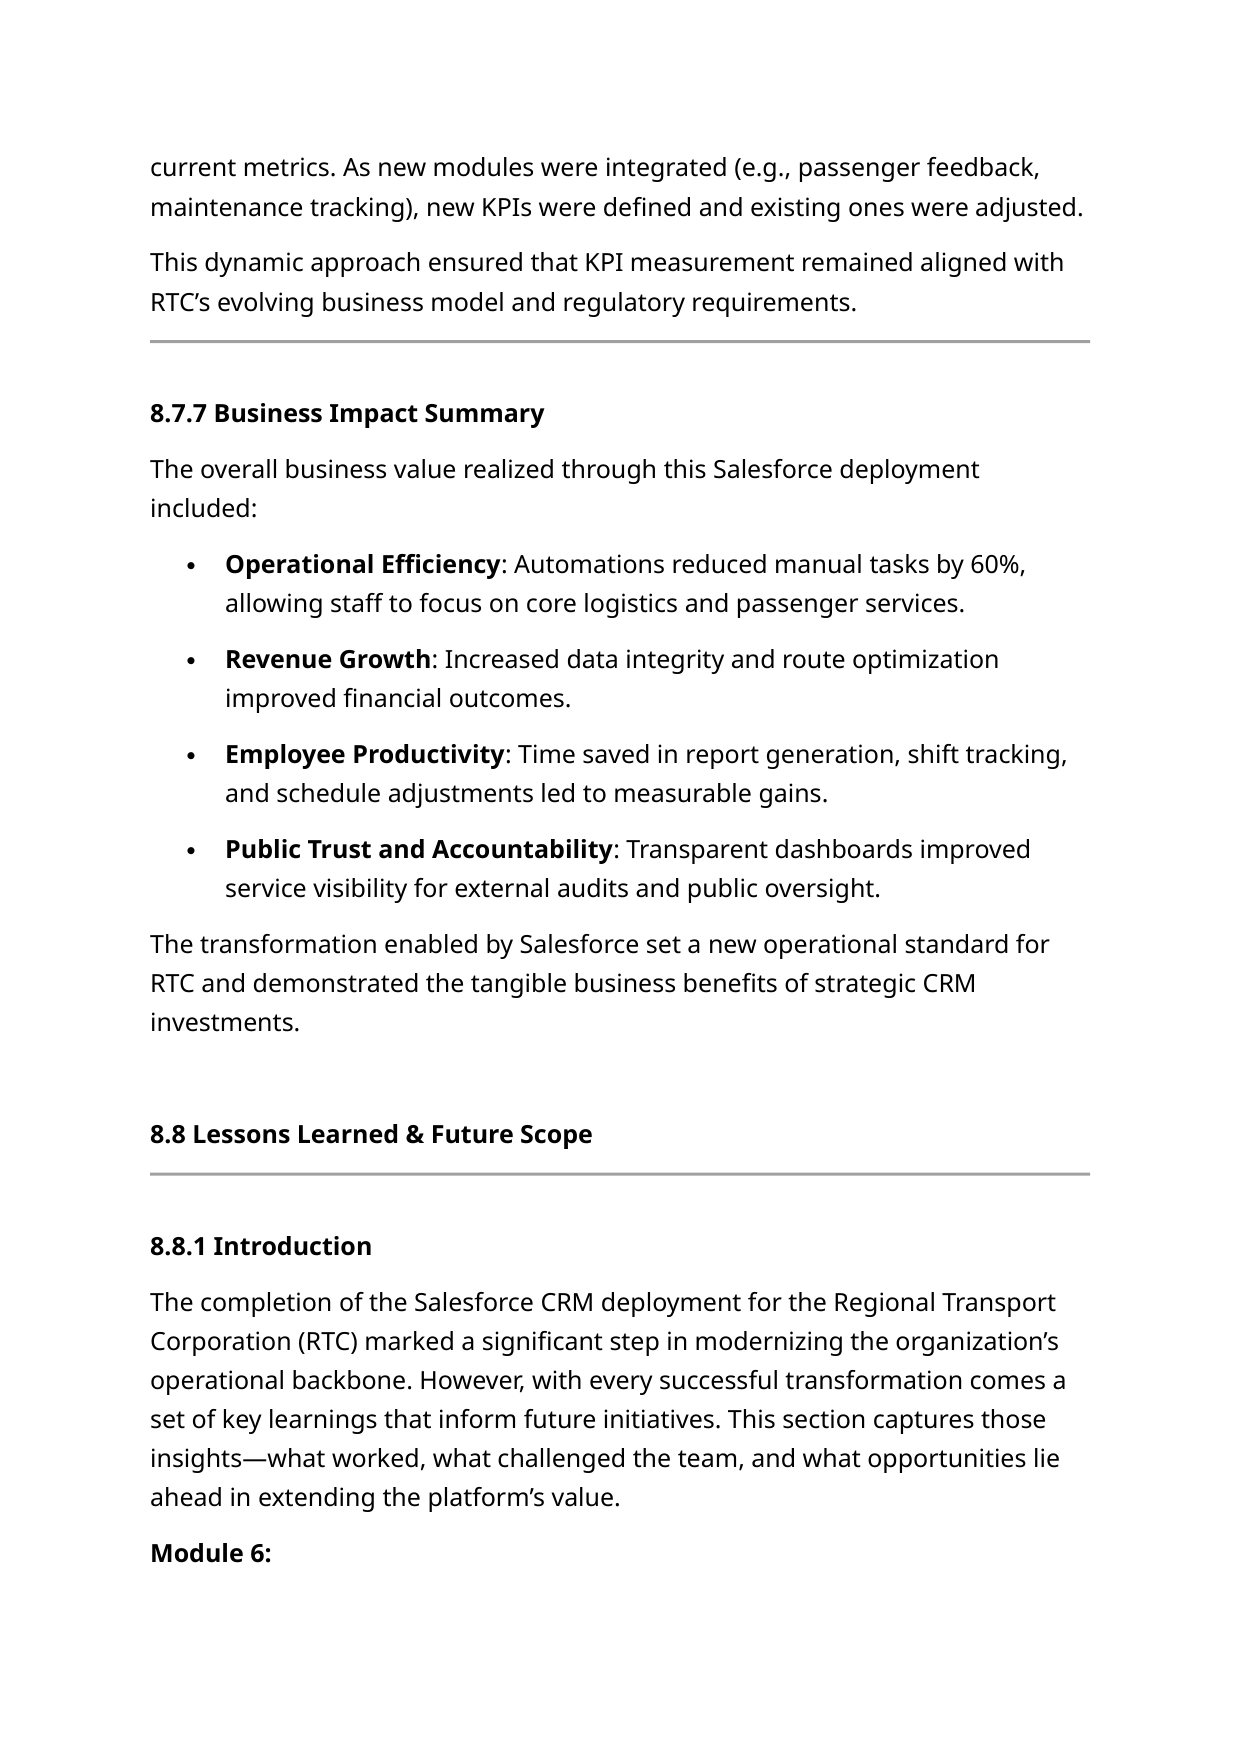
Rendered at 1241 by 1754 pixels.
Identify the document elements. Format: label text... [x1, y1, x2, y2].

list Revenue Growth: Increased data integrity and route optimization improved financial outcomes. [187, 642, 1090, 715]
text The overall business value realized through this Salesforce deployment included: [150, 452, 1090, 525]
text This dynamic approach ensured that KPI measurement remained aligned with RTC’s evolving business model and regulatory requirements. [150, 245, 1090, 318]
text 8.8 Lessons Learned & Future Scope [150, 1117, 1090, 1151]
list Employee Productivity: Time saved in report generation, shift tracking, and schedule adjustments led to measurable gains. [187, 737, 1090, 810]
text 8.7.7 Business Impact Summary [150, 396, 1090, 430]
text The completion of the Salesforce CRM deployment for the Regional Transport Corporation (RTC) marked a significant step in modernizing the organization’s operational backbone. However, with every successful transformation comes a set of key learnings that inform future initiatives. This section captures those insights—what worked, what challenged the team, and what opportunities lie ahead in extending the platform’s value. [150, 1284, 1090, 1514]
text 8.8.1 Introduction [150, 1228, 1090, 1262]
list Public Trust and Accountability: Transparent dashboards improved service visibility for external audits and public oversight. [187, 832, 1090, 905]
text Module 6: [150, 1536, 1090, 1570]
text The transformation enabled by Salesforce set a new operational standard for RTC and demonstrated the tangible business benefits of strategic CRM investments. [150, 927, 1090, 1039]
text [150, 150, 1090, 223]
list Operational Efficiency: Automations reduced manual tasks by 60%, allowing staff to focus on core logistics and passenger services. [187, 547, 1090, 620]
